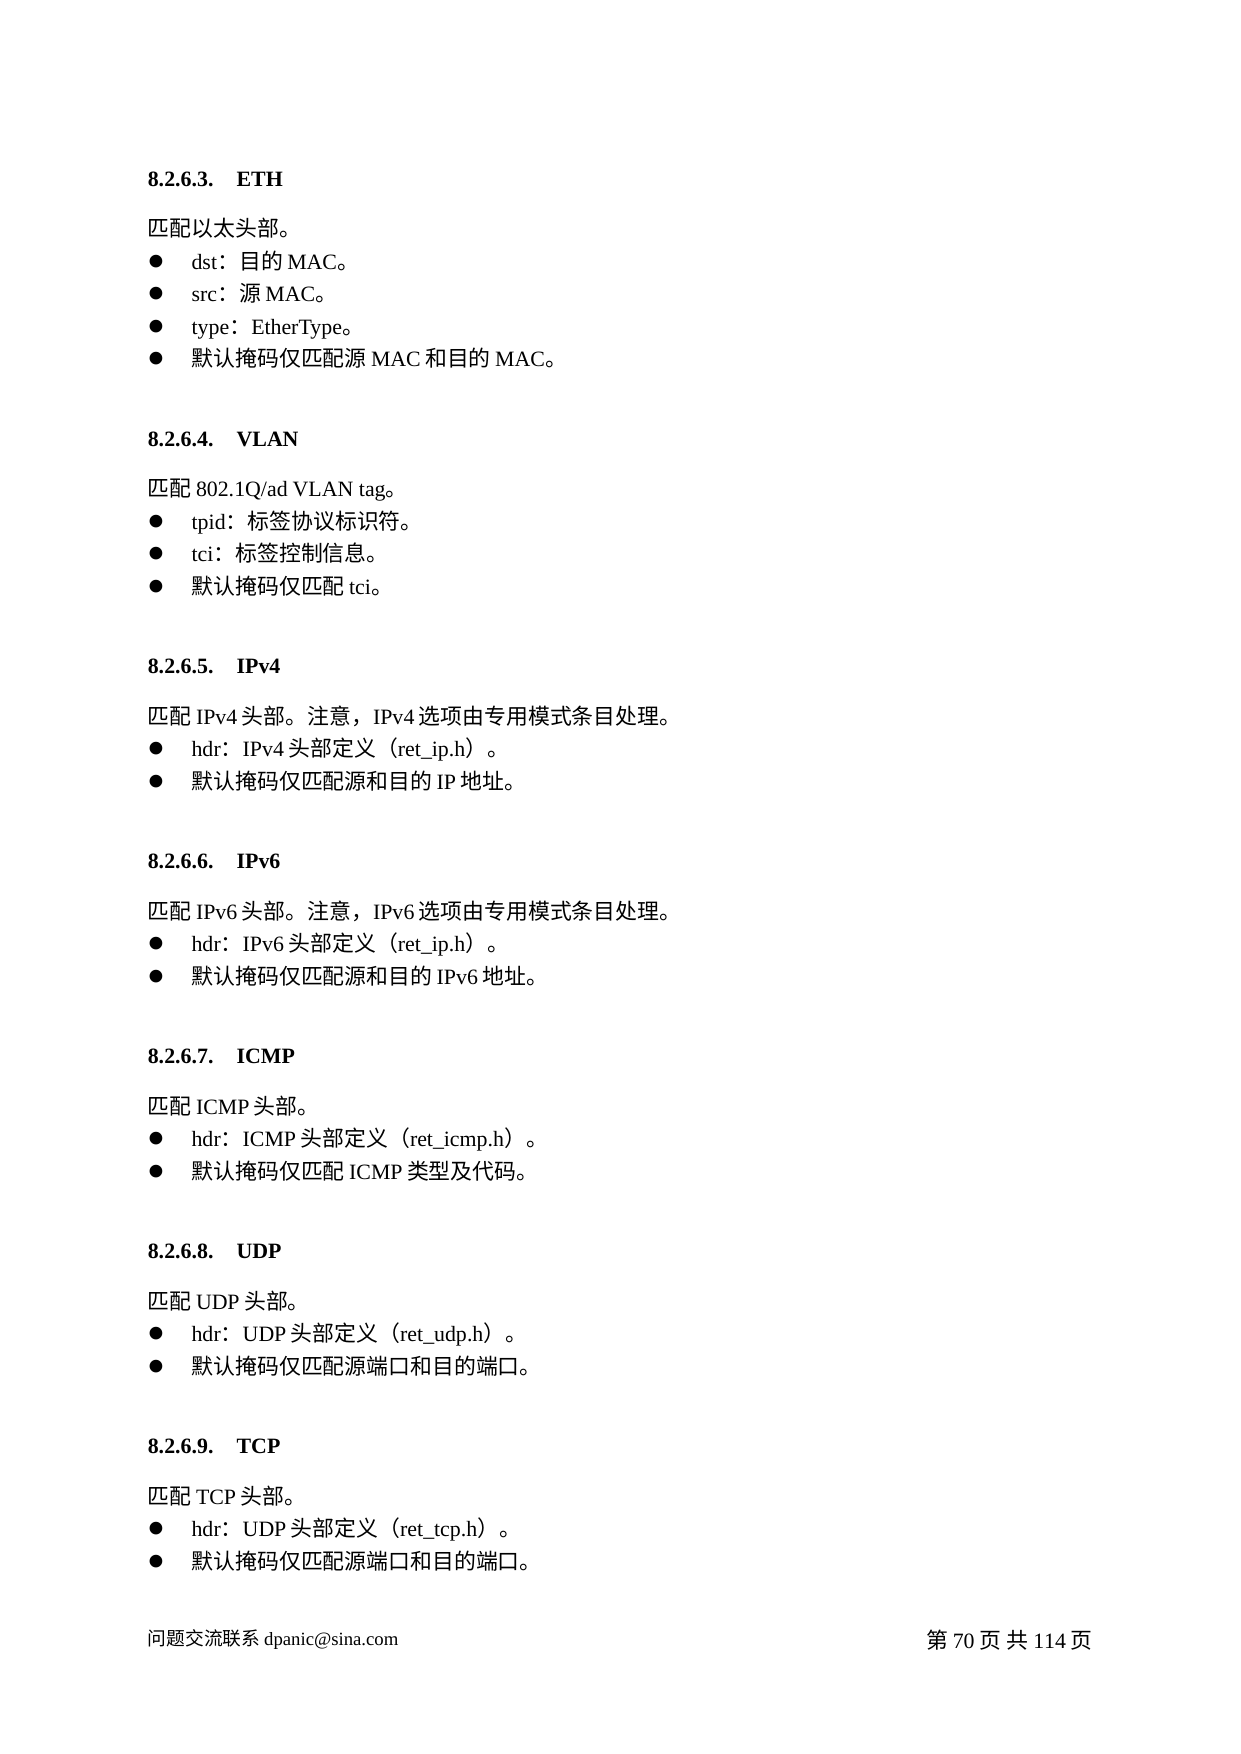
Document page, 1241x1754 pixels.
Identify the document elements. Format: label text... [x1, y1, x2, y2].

list 默认掩码仅匹配源和目的IPv6地址。 [148, 958, 1092, 991]
subtitle ICMP [148, 1039, 1092, 1072]
text 匹配ICMP头部。 [148, 1088, 1092, 1121]
list src：源MAC。 [148, 276, 1092, 308]
list 默认掩码仅匹配源和目的IP地址。 [148, 763, 1092, 796]
text 匹配IPv6头部。注意，IPv6选项由专用模式条目处理。 [148, 893, 1092, 926]
text 匹配以太头部。 [148, 211, 1092, 243]
list 默认掩码仅匹配源端口和目的端口。 [148, 1348, 1092, 1381]
subtitle TCP [148, 1429, 1092, 1462]
list hdr：ICMP头部定义（ret_icmp.h）。 [148, 1121, 1092, 1153]
list hdr：UDP头部定义（ret_udp.h）。 [148, 1316, 1092, 1348]
subtitle ETH [148, 162, 1092, 194]
list hdr：IPv4头部定义（ret_ip.h）。 [148, 731, 1092, 763]
text 匹配IPv4头部。注意，IPv4选项由专用模式条目处理。 [148, 698, 1092, 731]
list dst：目的MAC。 [148, 243, 1092, 276]
list 默认掩码仅匹配tci。 [148, 568, 1092, 601]
list 默认掩码仅匹配源端口和目的端口。 [148, 1543, 1092, 1576]
subtitle IPv4 [148, 649, 1092, 682]
subtitle IPv6 [148, 844, 1092, 877]
text 匹配802.1Q/ad VLAN tag。 [148, 471, 1092, 503]
subtitle VLAN [148, 422, 1092, 454]
subtitle UDP [148, 1234, 1092, 1267]
list 默认掩码仅匹配源MAC和目的MAC。 [148, 341, 1092, 373]
list 默认掩码仅匹配ICMP类型及代码。 [148, 1153, 1092, 1186]
text 匹配TCP头部。 [148, 1478, 1092, 1511]
list tpid：标签协议标识符。 [148, 503, 1092, 536]
list hdr：IPv6头部定义（ret_ip.h）。 [148, 926, 1092, 958]
list hdr：UDP头部定义（ret_tcp.h）。 [148, 1511, 1092, 1543]
list tci：标签控制信息。 [148, 536, 1092, 568]
text 匹配UDP头部。 [148, 1283, 1092, 1316]
list type：EtherType。 [148, 308, 1092, 341]
